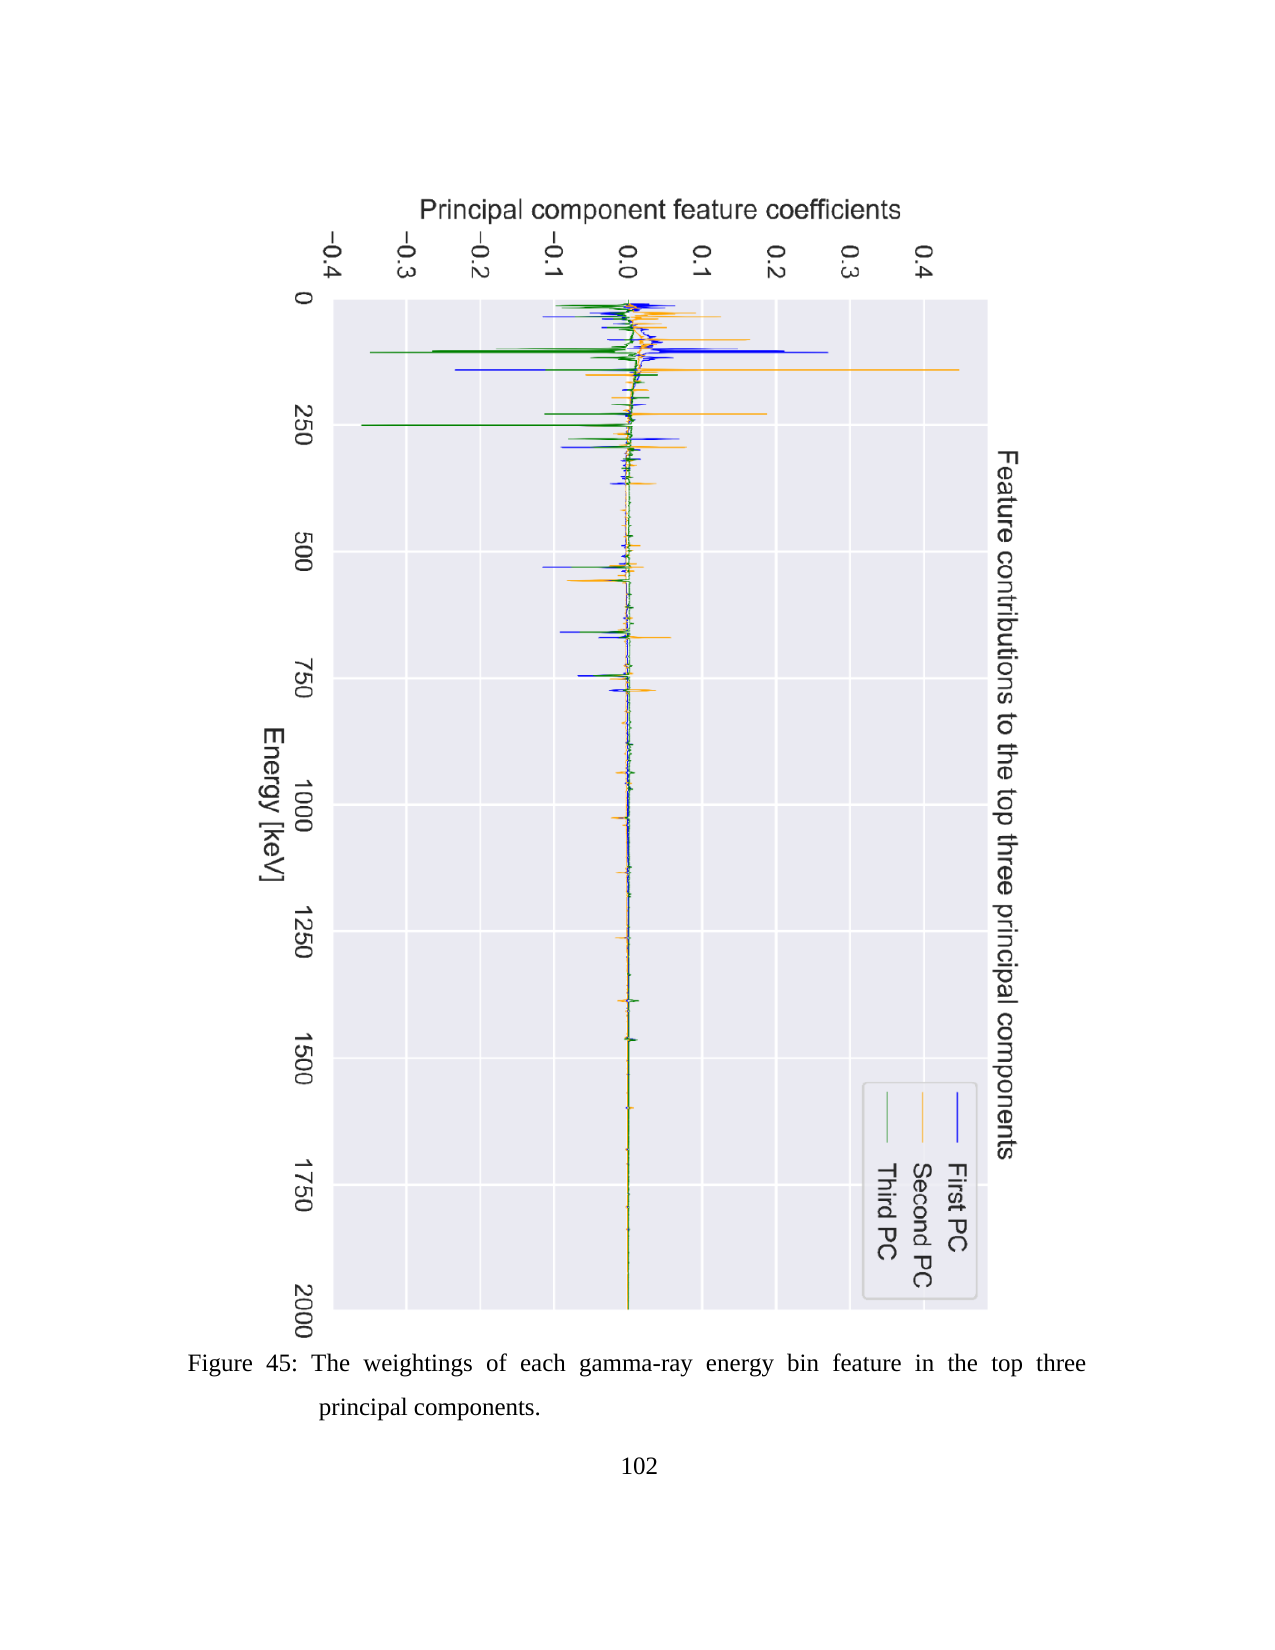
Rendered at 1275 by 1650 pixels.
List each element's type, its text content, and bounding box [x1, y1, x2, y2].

picture [248, 189, 1028, 1348]
subtitle Figure 45: The weightings of each gamma-ray energy bin feature in the top three principal components. [187, 1348, 1087, 1420]
